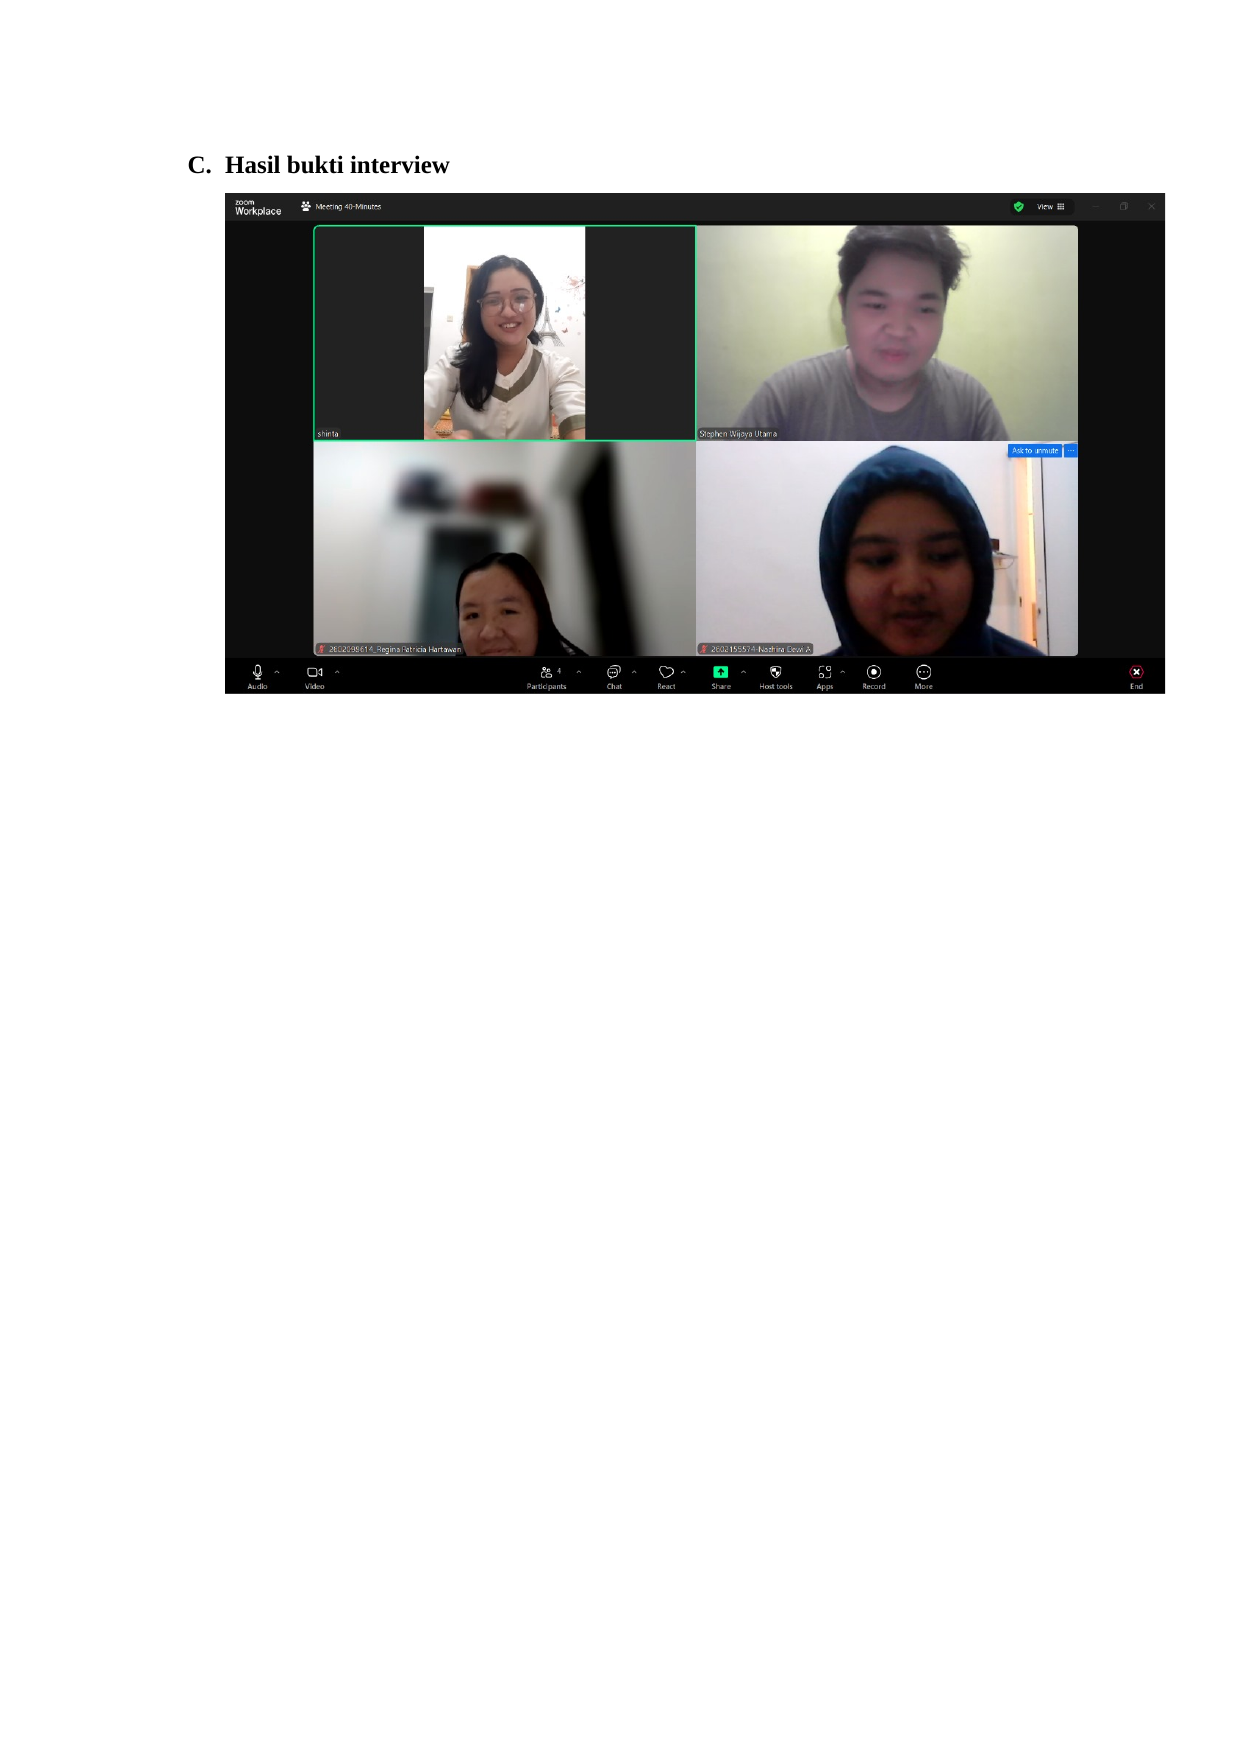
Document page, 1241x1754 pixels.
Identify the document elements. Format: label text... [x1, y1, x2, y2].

picture [225, 193, 1166, 694]
